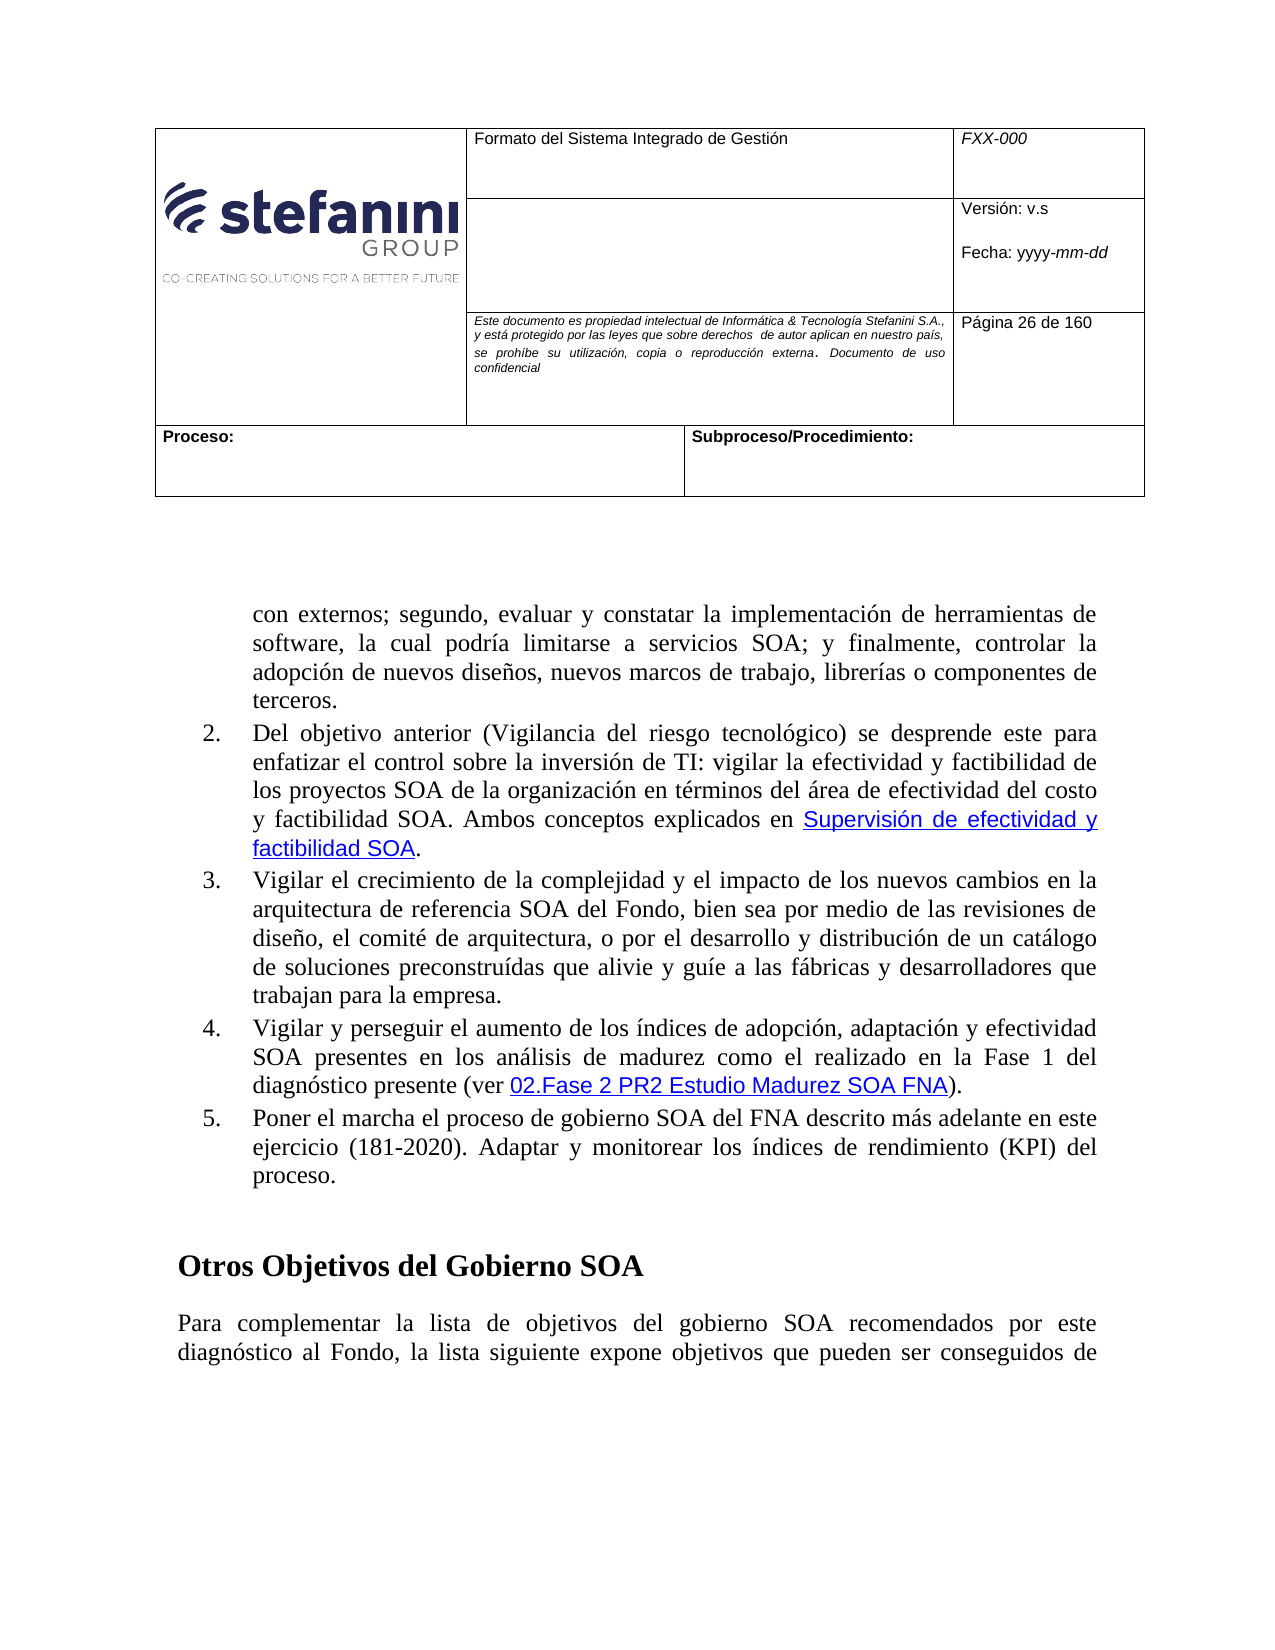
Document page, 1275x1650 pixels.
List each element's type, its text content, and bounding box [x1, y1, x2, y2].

text Para complementar la lista de objetivos del gobierno SOA recomendados por este diagnóstico al Fondo, la lista siguiente expone objetivos que pueden ser conseguidos de forma indirecta, o con la mediación de proyectos transformadores, como la Arquitectura Empresarial, transformación digital, arquitectura de negocio, entre otros. [177, 1308, 1098, 1365]
list Poner el marcha el proceso de gobierno SOA del FNA descrito más adelante en este ejercicio (181-2020). Adaptar y monitorear los índices de rendimiento (KPI) del proceso. [202, 1103, 1098, 1189]
subtitle Otros Objetivos del Gobierno SOA [177, 1247, 1098, 1283]
list Vigilar y perseguir el aumento de los índices de adopción, adaptación y efectividad SOA presentes en los análisis de madurez como el realizado en la Fase 1 del diagnóstico presente (ver 02.Fase 2 PR2 Estudio Madurez SOA FNA). [202, 1013, 1098, 1099]
list Del objetivo anterior (Vigilancia del riesgo tecnológico) se desprende este para enfatizar el control sobre la inversión de TI: vigilar la efectividad y factibilidad de los proyectos SOA de la organización en términos del área de efectividad del costo y factibilidad SOA. Ambos conceptos explicados en Supervisión de efectividad y factibilidad SOA. [202, 718, 1098, 862]
picture [162, 182, 460, 286]
list Vigilar el crecimiento de la complejidad y el impacto de los nuevos cambios en la arquitectura de referencia SOA del Fondo, bien sea por medio de las revisiones de diseño, el comité de arquitectura, o por el desarrollo y distribución de un catálogo de soluciones preconstruídas que alivie y guíe a las fábricas y desarrolladores que trabajan para la empresa. [202, 866, 1098, 1009]
list Vigilancia del riesgo tecnológico en tres vías. Primero, hacer seguimiento a la inversión tecnológica, el cual involucra a los provedores del FNA y colaboración con externos; segundo, evaluar y constatar la implementación de herramientas de software, la cual podría limitarse a servicios SOA; y finalmente, controlar la adopción de nuevos diseños, nuevos marcos de trabajo, librerías o componentes de terceros. [202, 599, 1098, 714]
